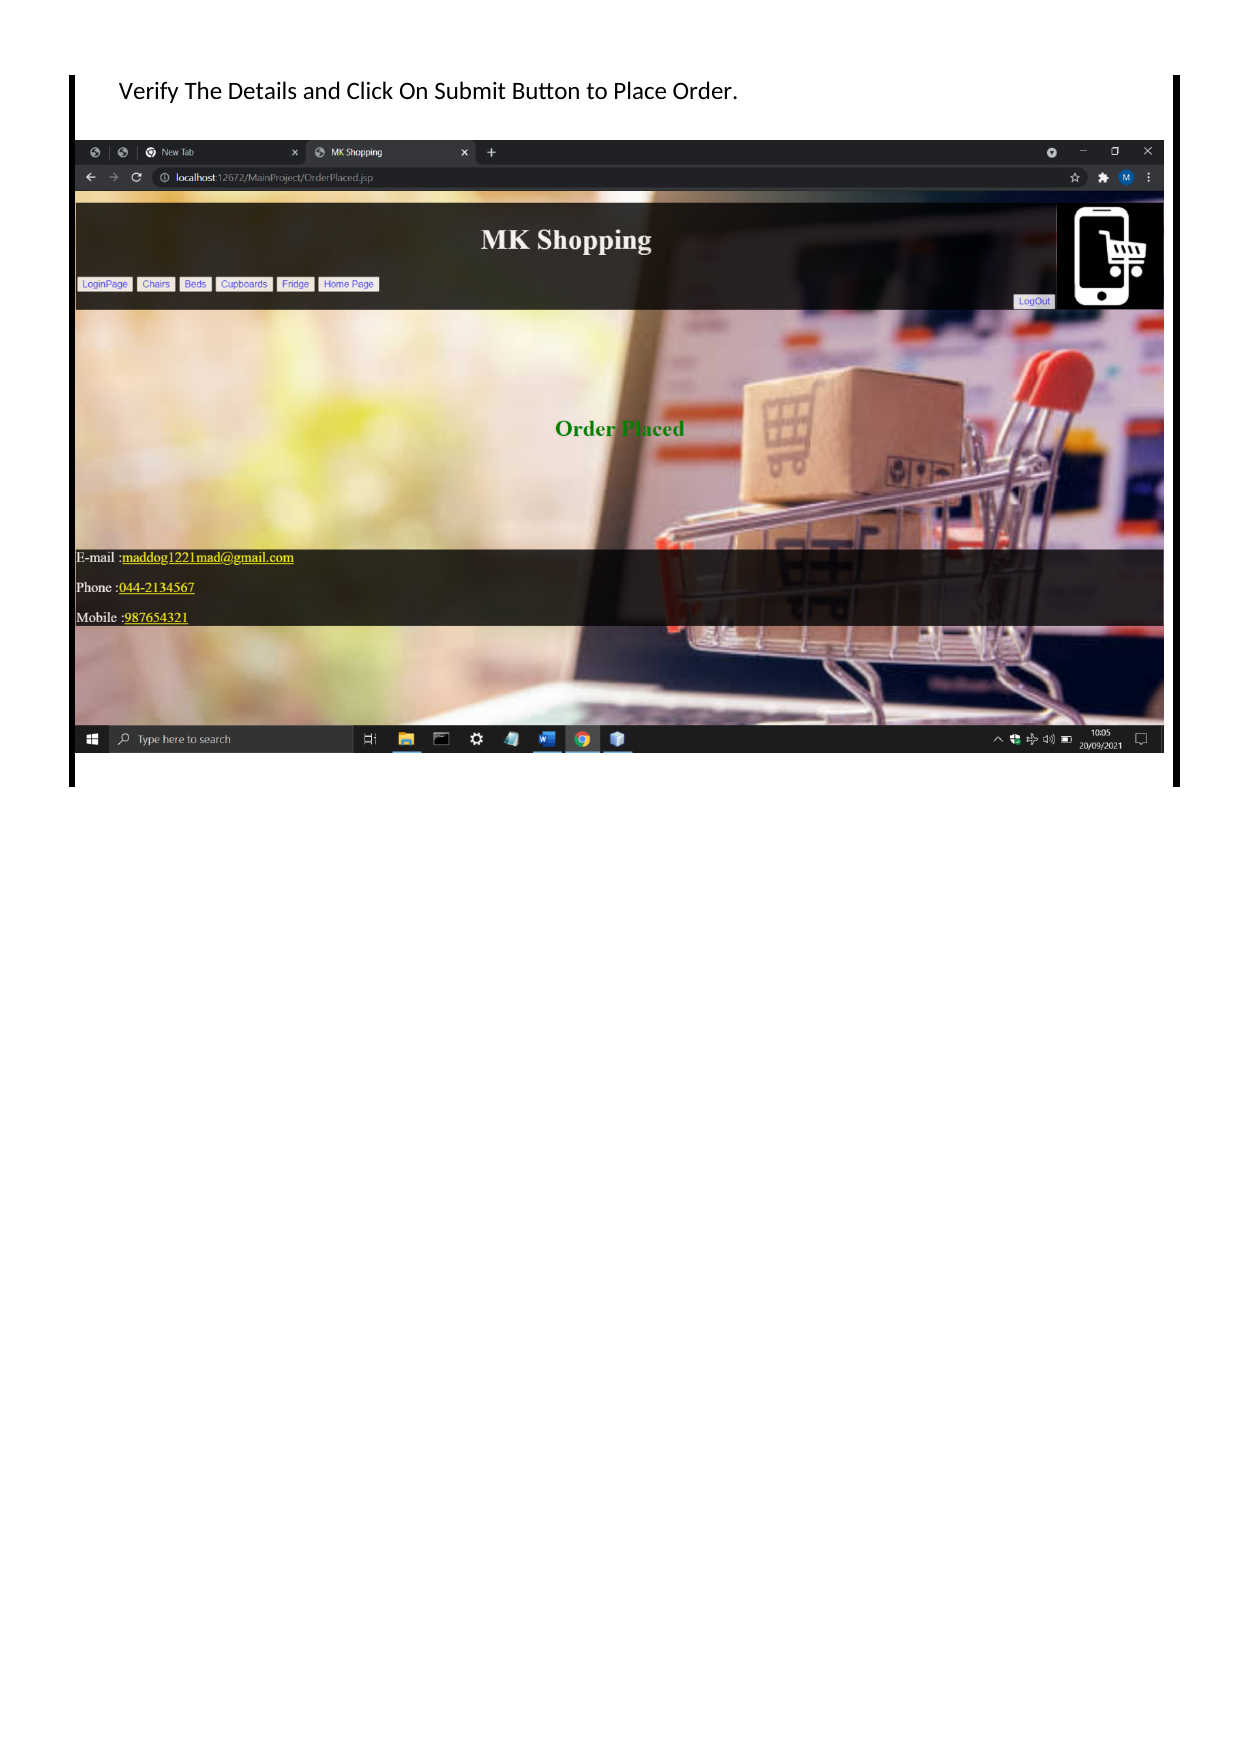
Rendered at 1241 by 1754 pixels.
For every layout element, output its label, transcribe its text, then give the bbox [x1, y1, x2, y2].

list Verify The Details and Click On Submit Button to Place Order. [75, 75, 1173, 108]
picture [75, 140, 1164, 753]
